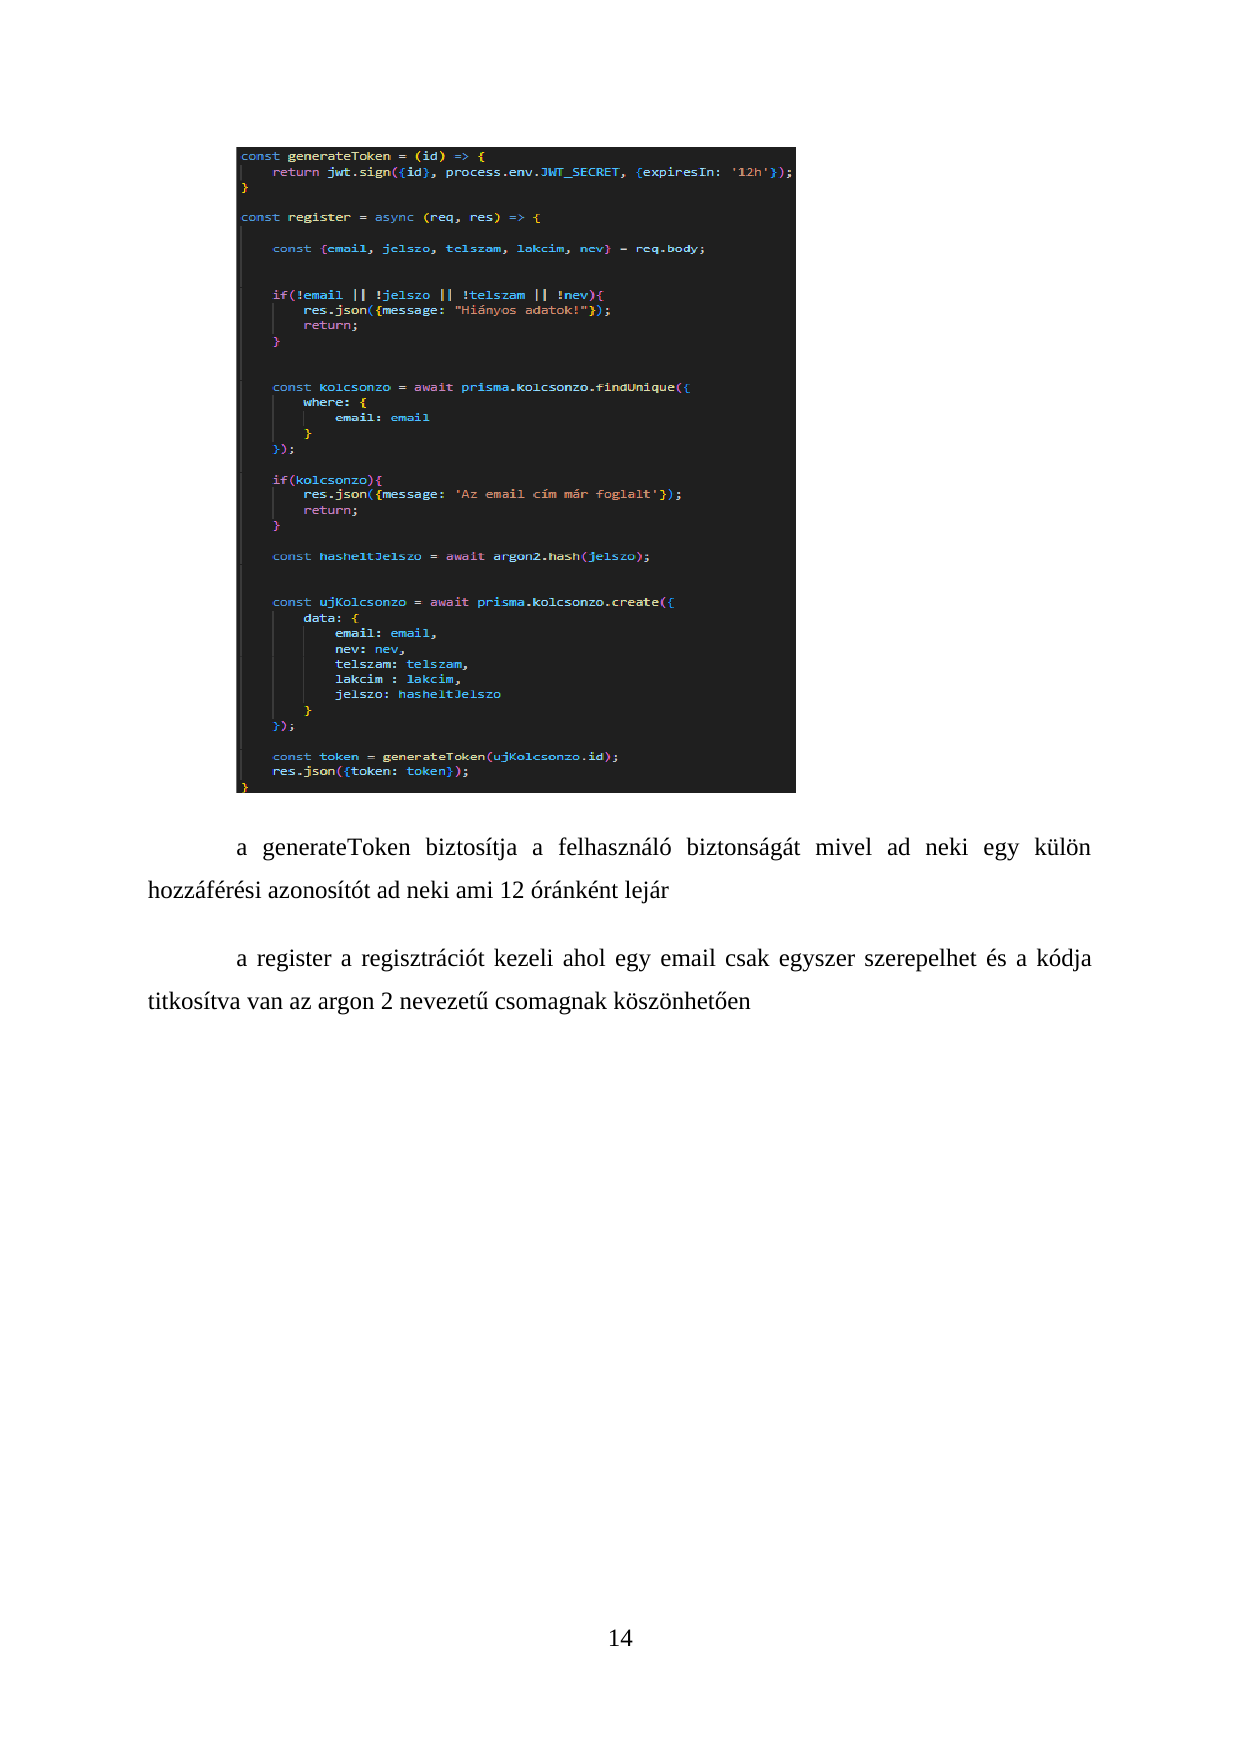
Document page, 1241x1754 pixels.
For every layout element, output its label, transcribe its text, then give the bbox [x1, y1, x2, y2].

text a register a regisztrációt kezeli ahol egy email csak egyszer szerepelhet és a kódja titkosítva van az argon 2 nevezetű csomagnak köszönhetően [148, 943, 1093, 1015]
text a generateToken biztosítja a felhasználó biztonságát mivel ad neki egy külön hozzáférési azonosítót ad neki ami 12 óránként lejár [148, 832, 1093, 904]
picture [236, 147, 796, 793]
